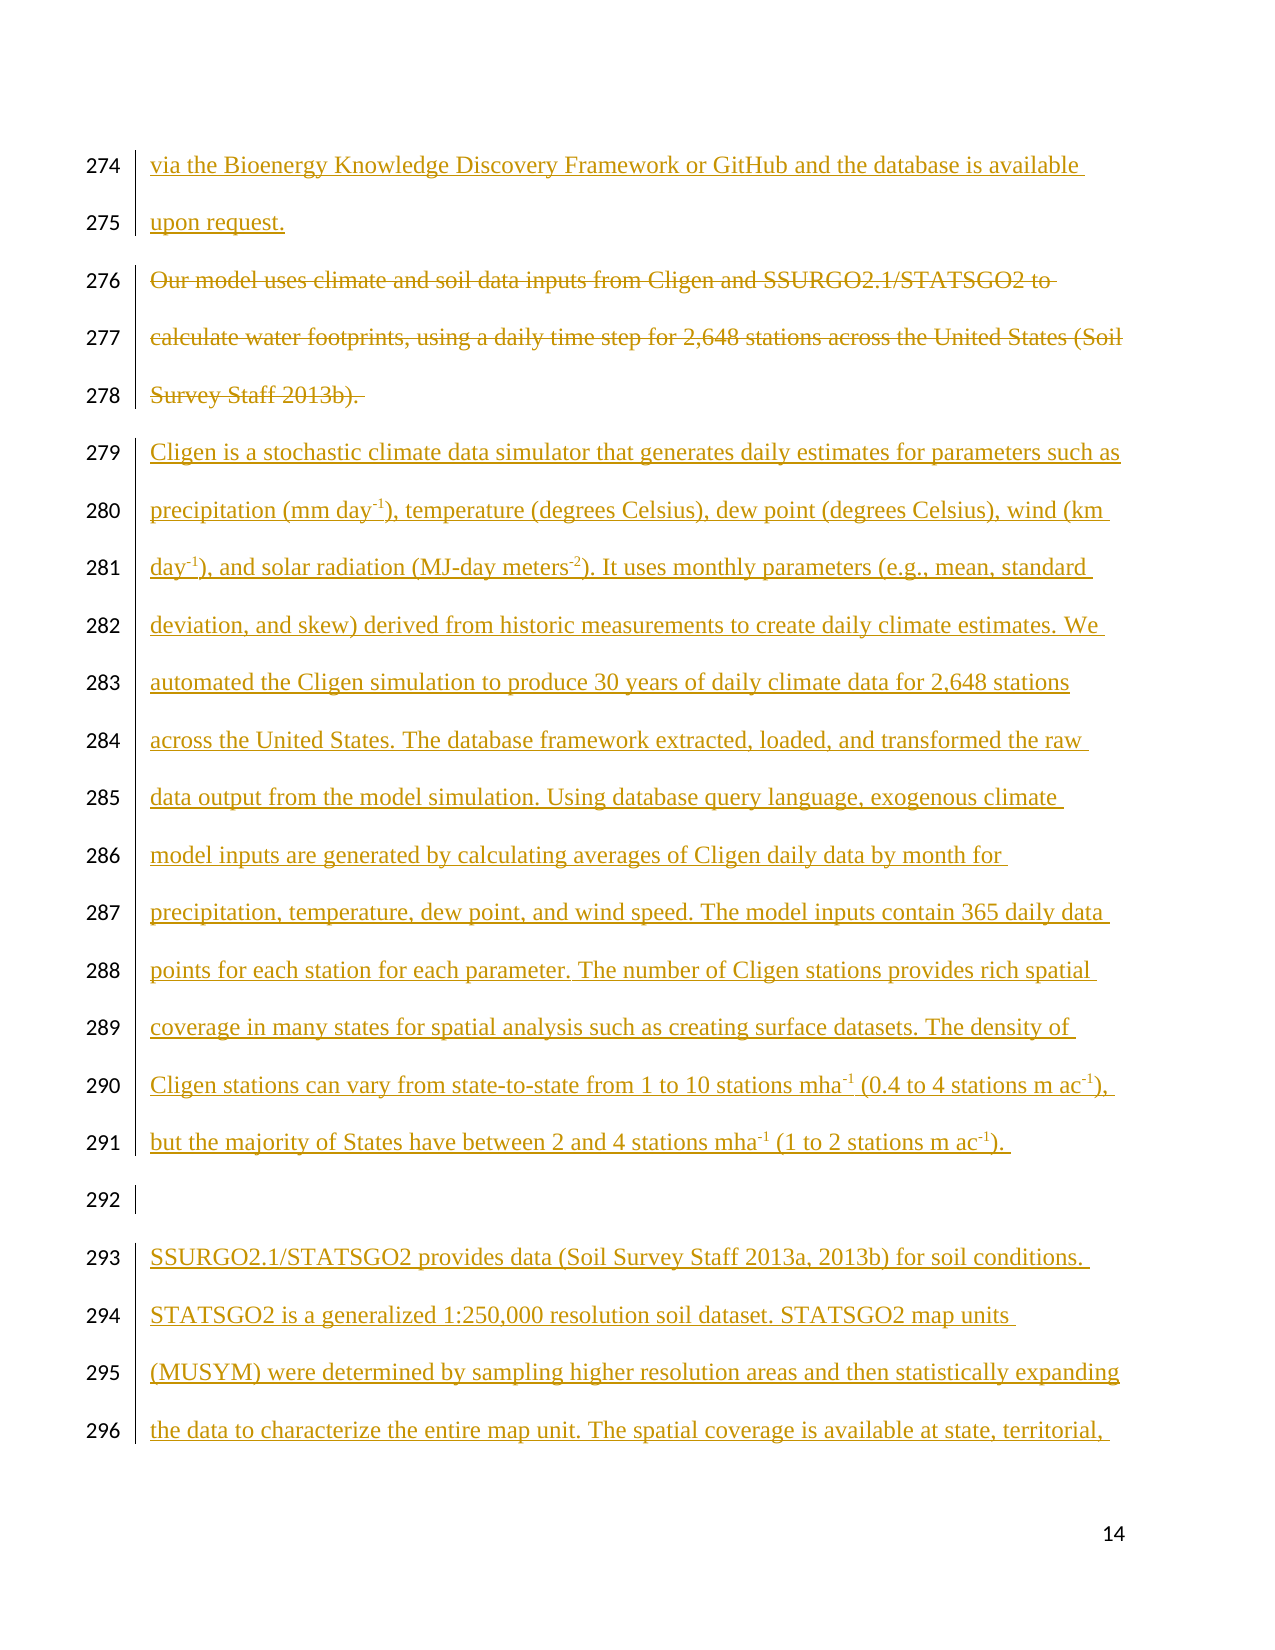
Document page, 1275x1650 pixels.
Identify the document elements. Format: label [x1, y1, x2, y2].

text [150, 150, 1125, 236]
